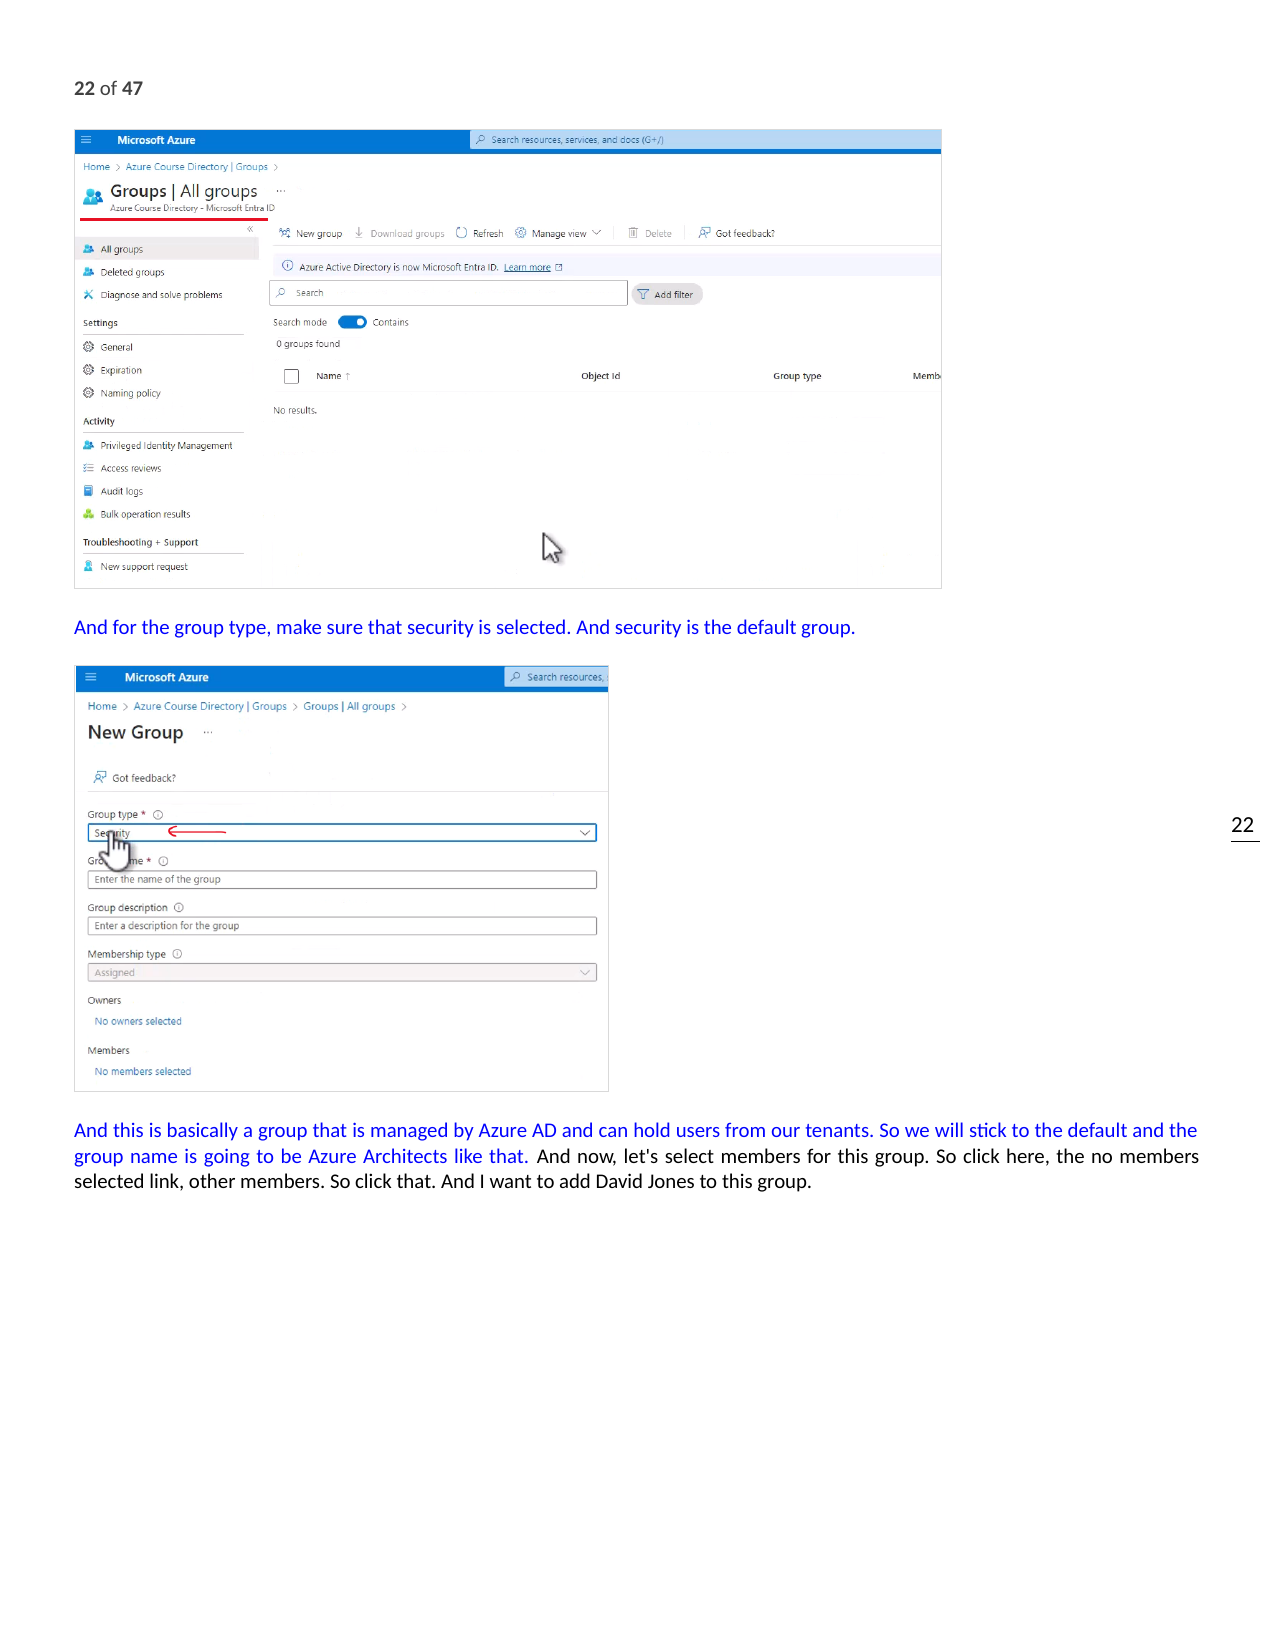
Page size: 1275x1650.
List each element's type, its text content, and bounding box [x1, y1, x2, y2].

text And for the group type, make sure that security is selected. And security is the default group. [74, 614, 1201, 639]
picture [75, 666, 608, 1091]
text And this is basically a group that is managed by Azure AD and can hold users from our tenants. So we will stick to the default and the group name is going to be Azure Architects like that. And now, let's select members for this group. So click here, the no members selected link, other members. So click that. And I want to add David Jones to this group. [74, 1118, 1201, 1194]
picture [75, 130, 941, 588]
